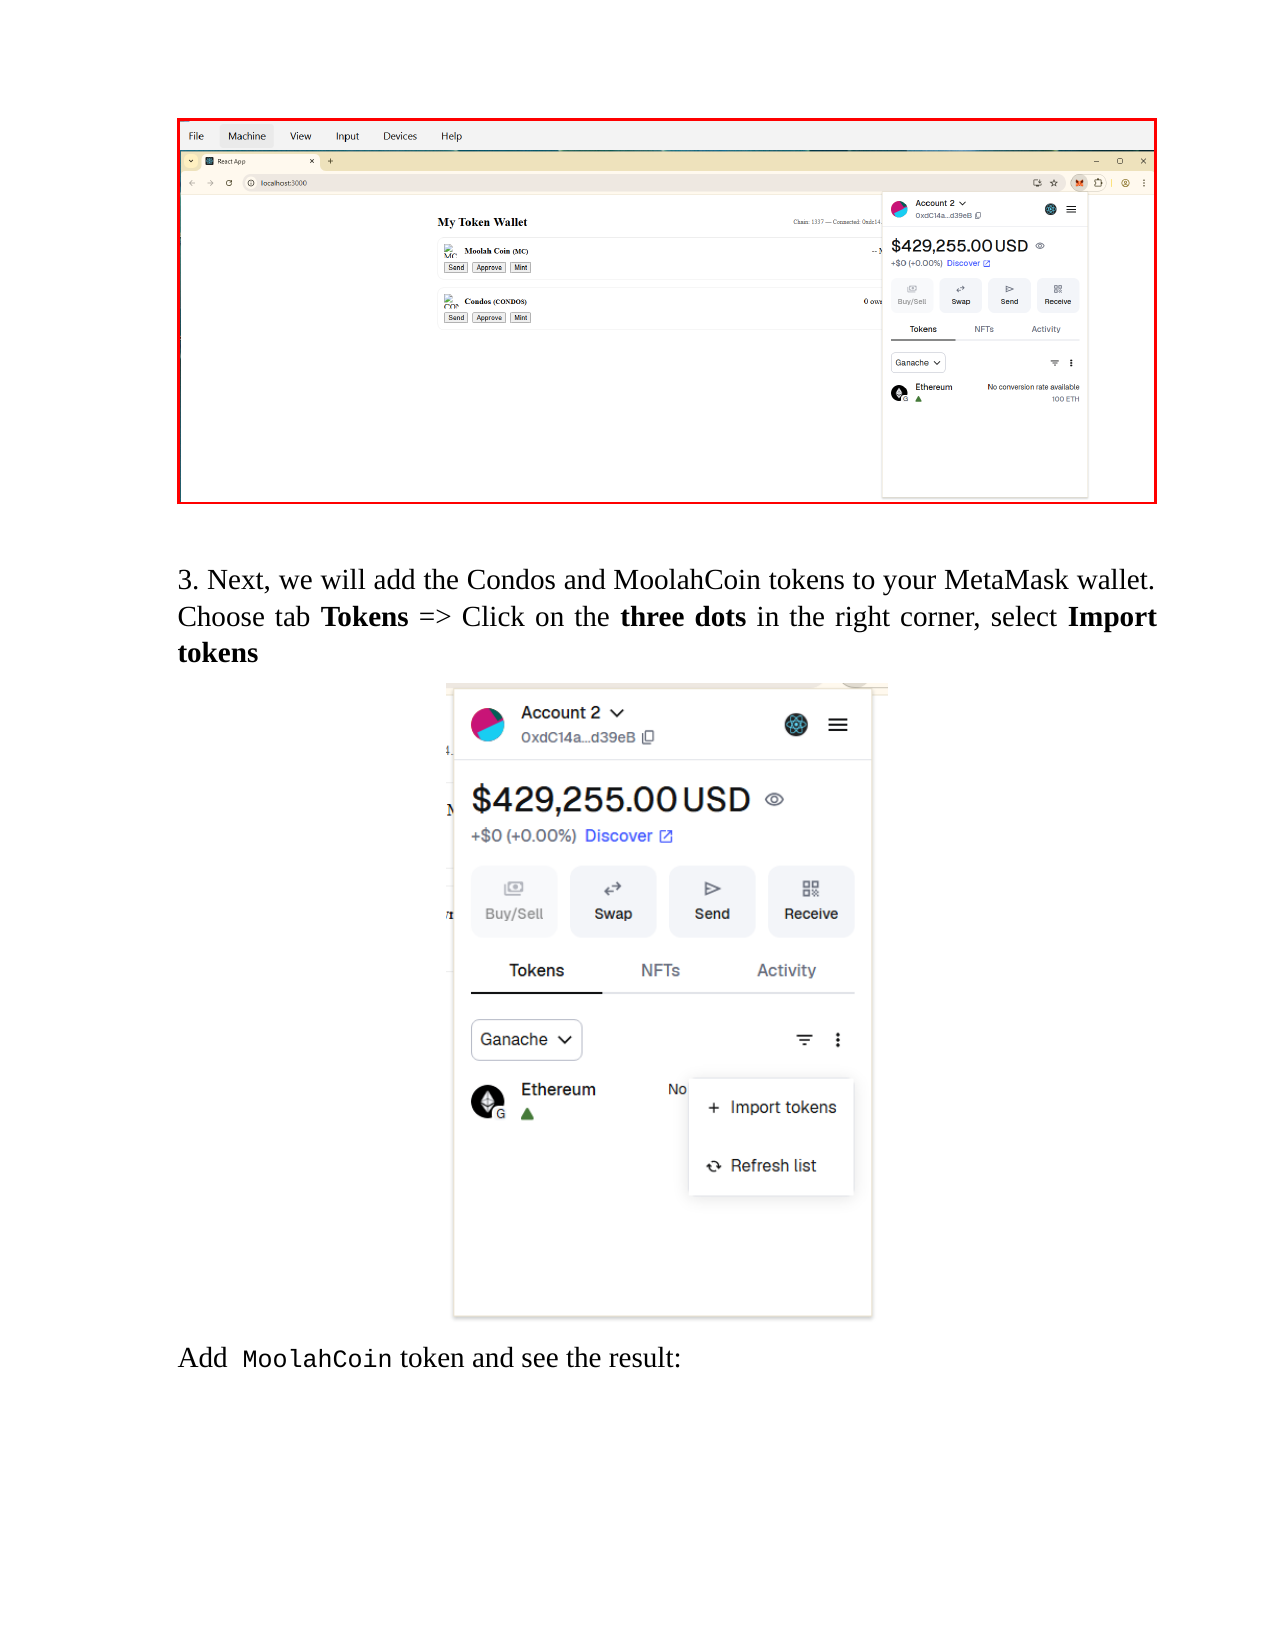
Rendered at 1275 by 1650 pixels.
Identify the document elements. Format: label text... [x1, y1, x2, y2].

text Add MoolahCoin token and see the result: [177, 1340, 1157, 1375]
picture [446, 683, 888, 1326]
text 3. Next, we will add the Condos and MoolahCoin tokens to your MetaMask wallet. Choose tab Tokens => Click on the three dots in the right corner, select Import tokens [177, 562, 1157, 668]
picture [180, 121, 1154, 502]
